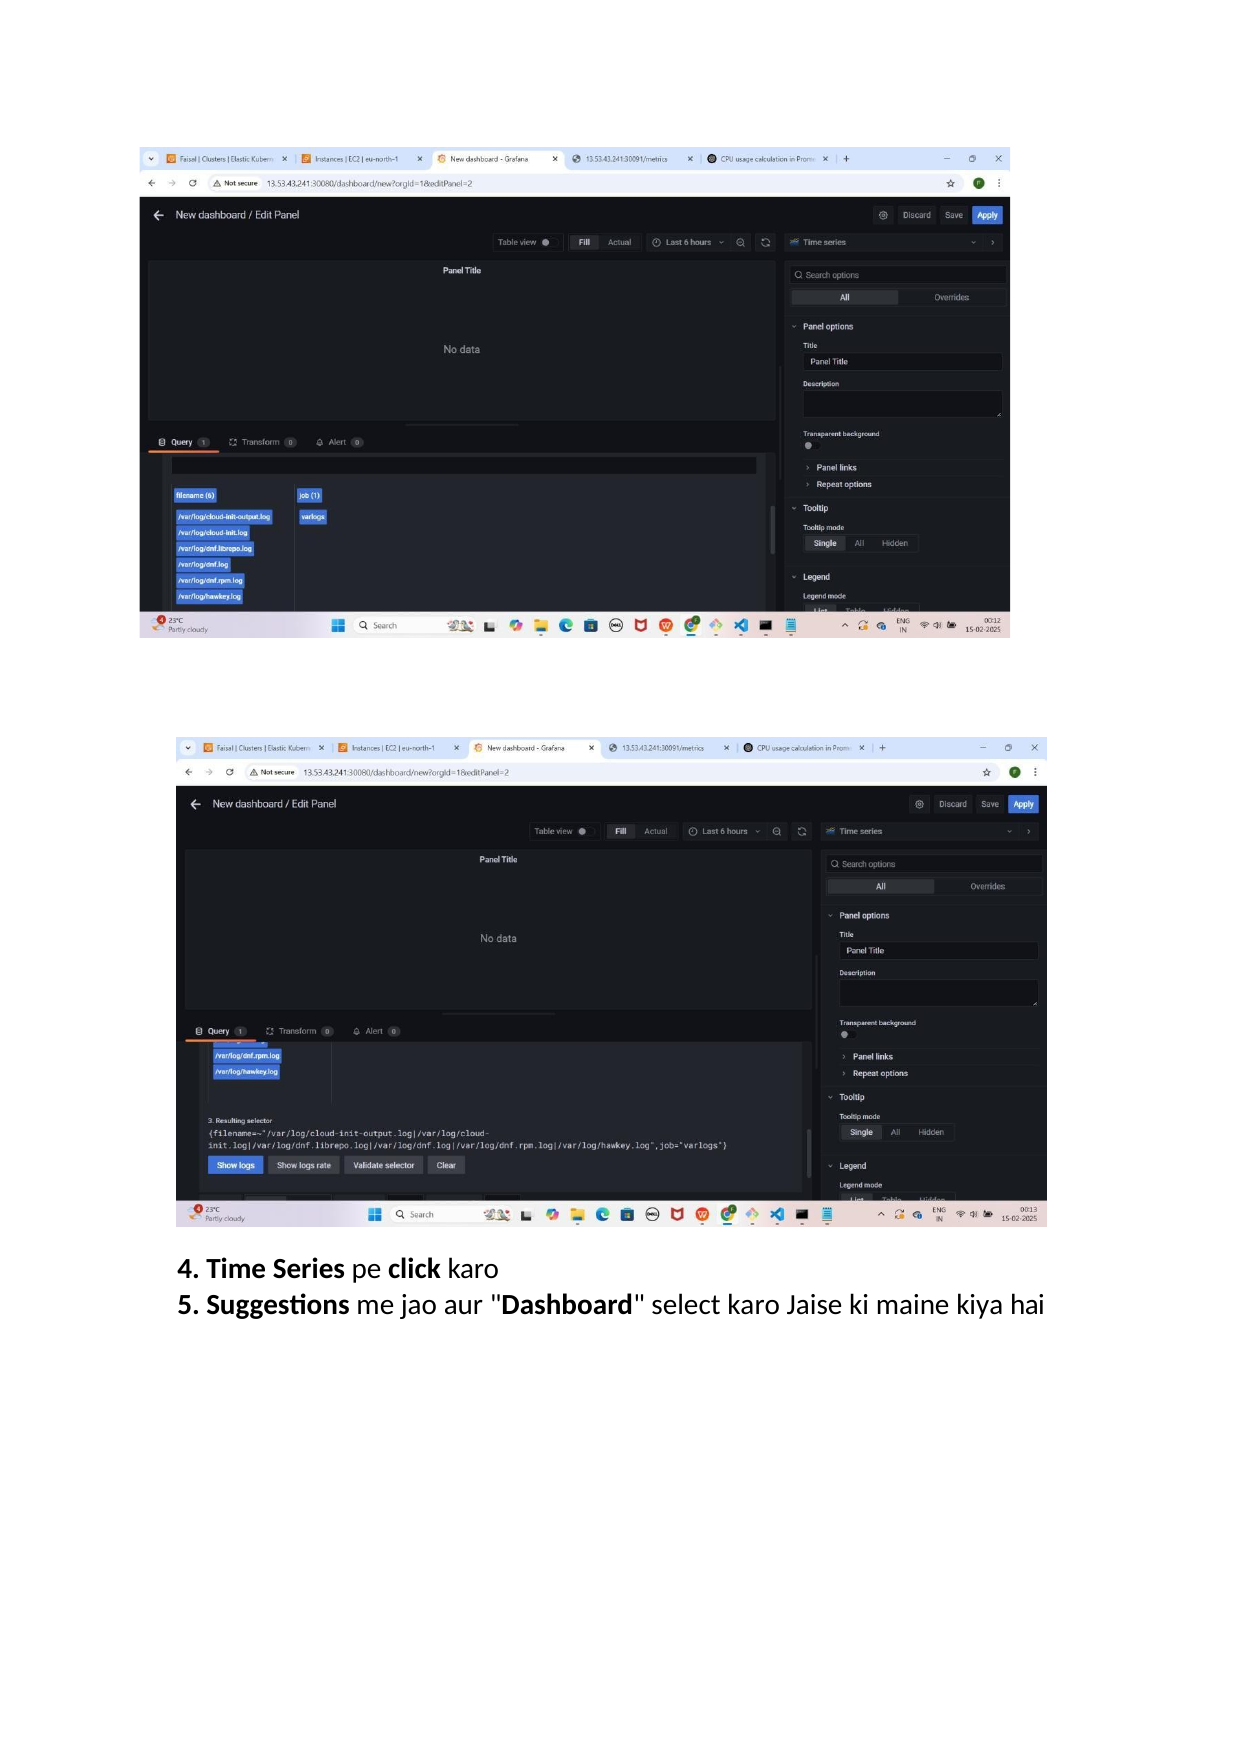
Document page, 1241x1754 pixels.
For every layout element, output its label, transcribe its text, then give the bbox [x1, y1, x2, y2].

list Suggestions me jao aur "Dashboard" select karo Jaise ki maine kiya hai [177, 1286, 1107, 1322]
picture [176, 737, 1047, 1227]
picture [139, 147, 1011, 638]
